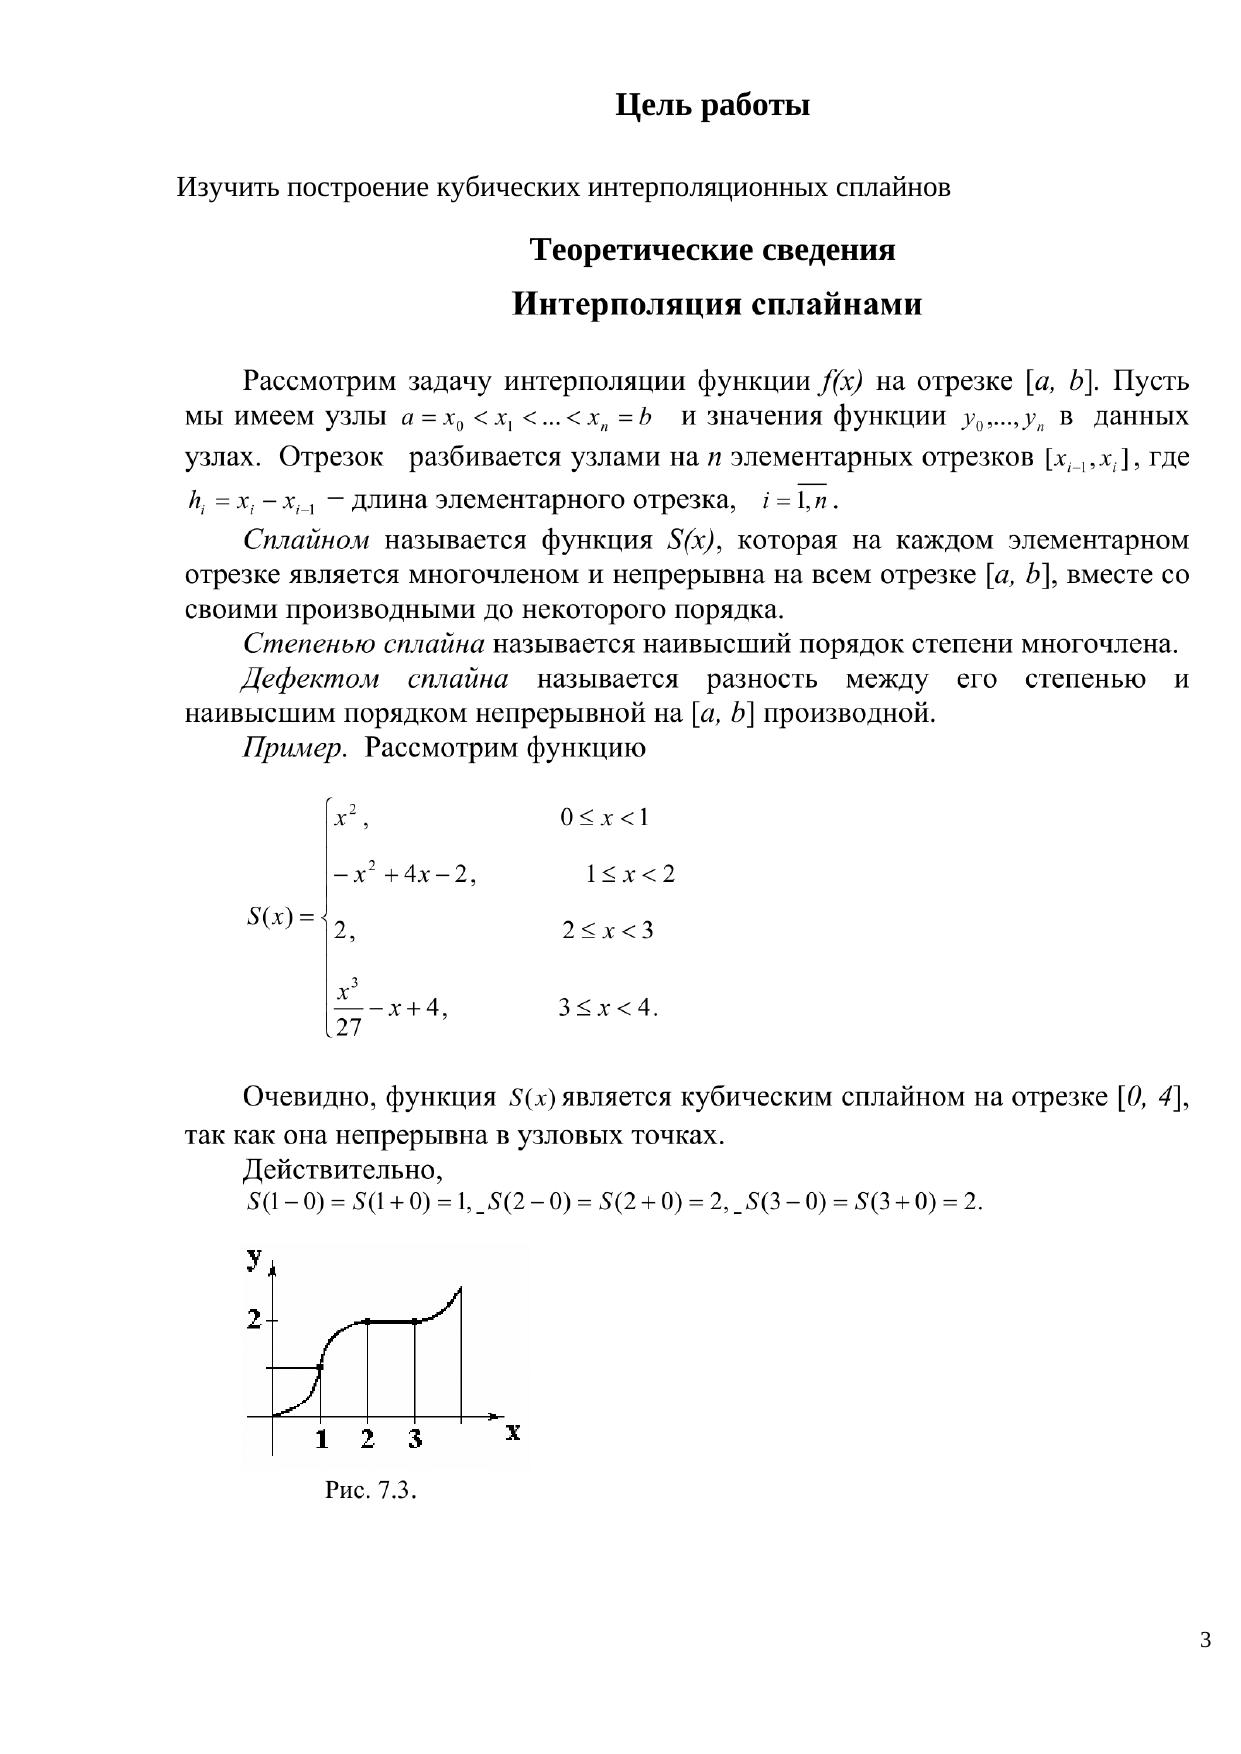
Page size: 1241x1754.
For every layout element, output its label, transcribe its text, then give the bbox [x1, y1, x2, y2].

picture [183, 291, 1190, 1513]
text Изучить построение кубических интерполяционных сплайнов [87, 169, 1211, 202]
subtitle Цель работы [214, 84, 1211, 123]
subtitle Теоретические сведения [214, 229, 1211, 268]
